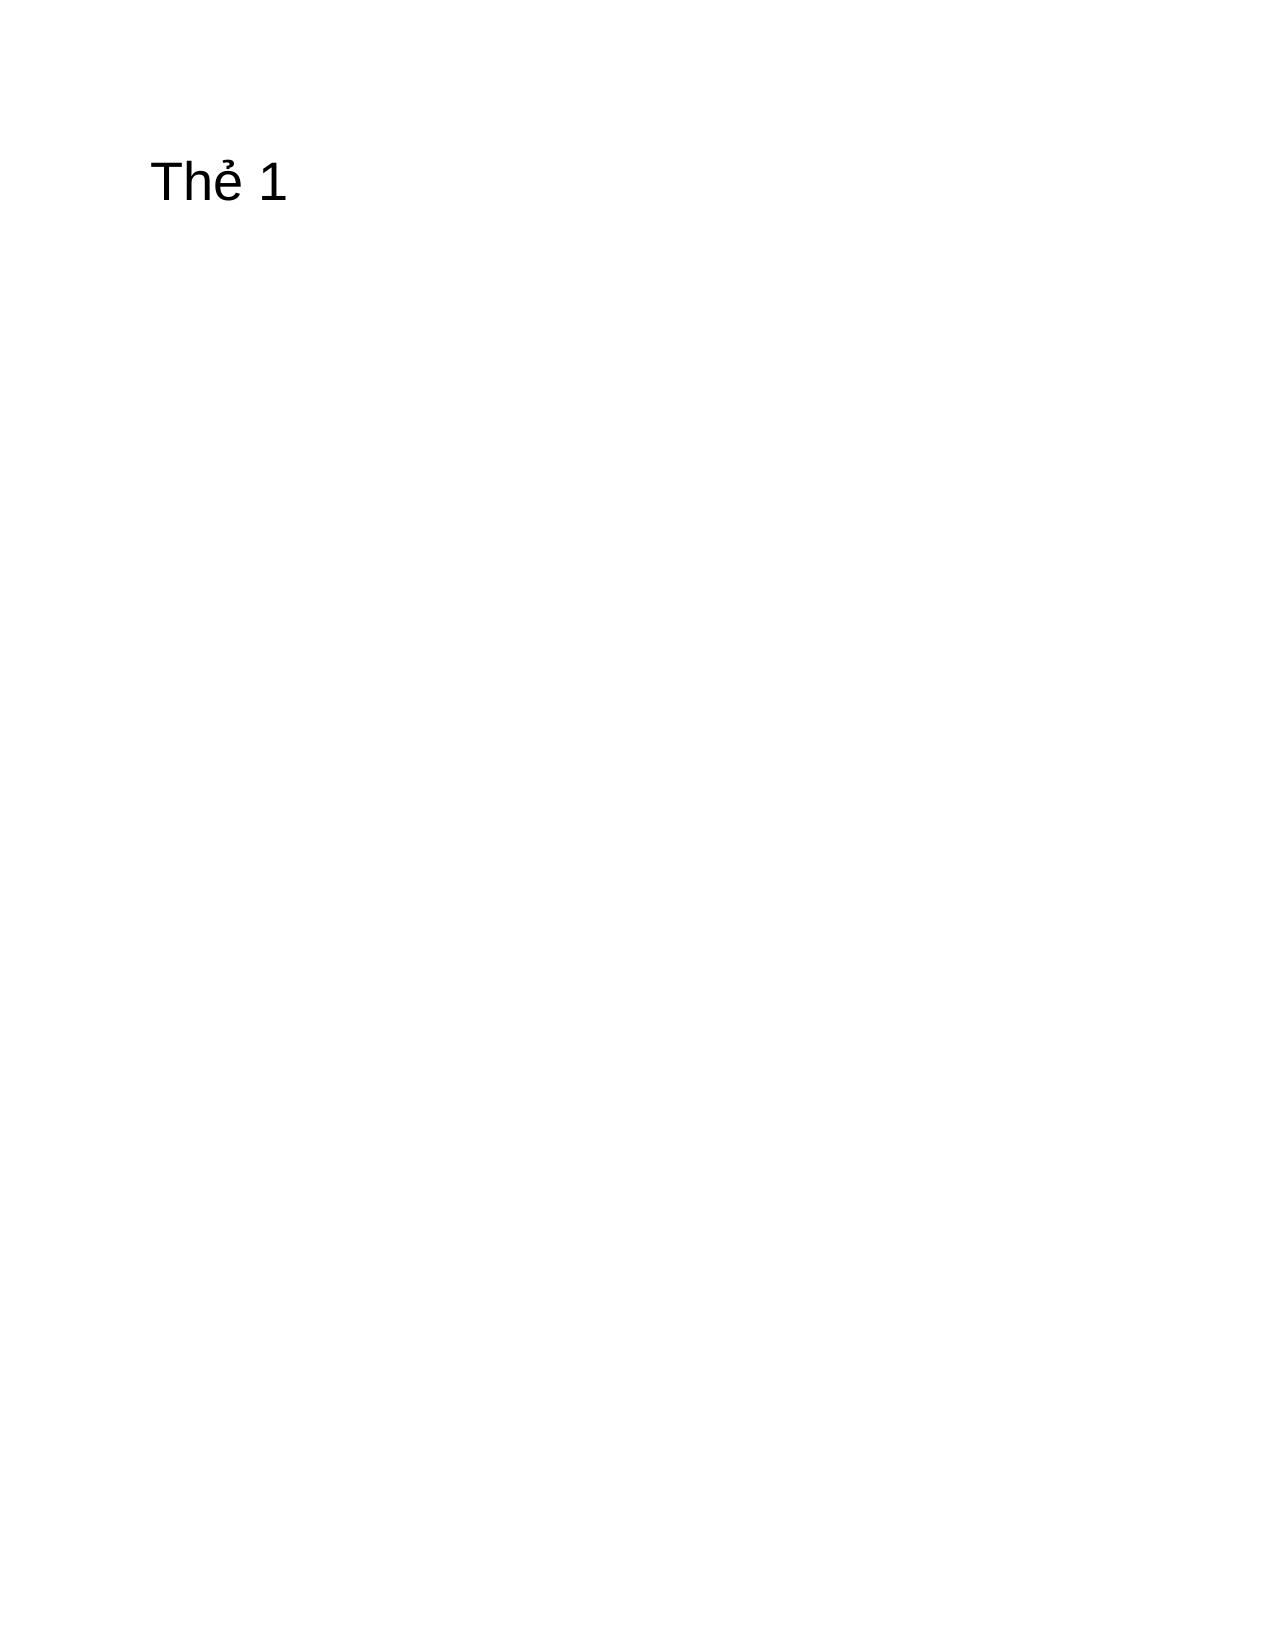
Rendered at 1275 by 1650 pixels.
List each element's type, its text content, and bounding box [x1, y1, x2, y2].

title Thẻ 1 [150, 150, 1144, 212]
